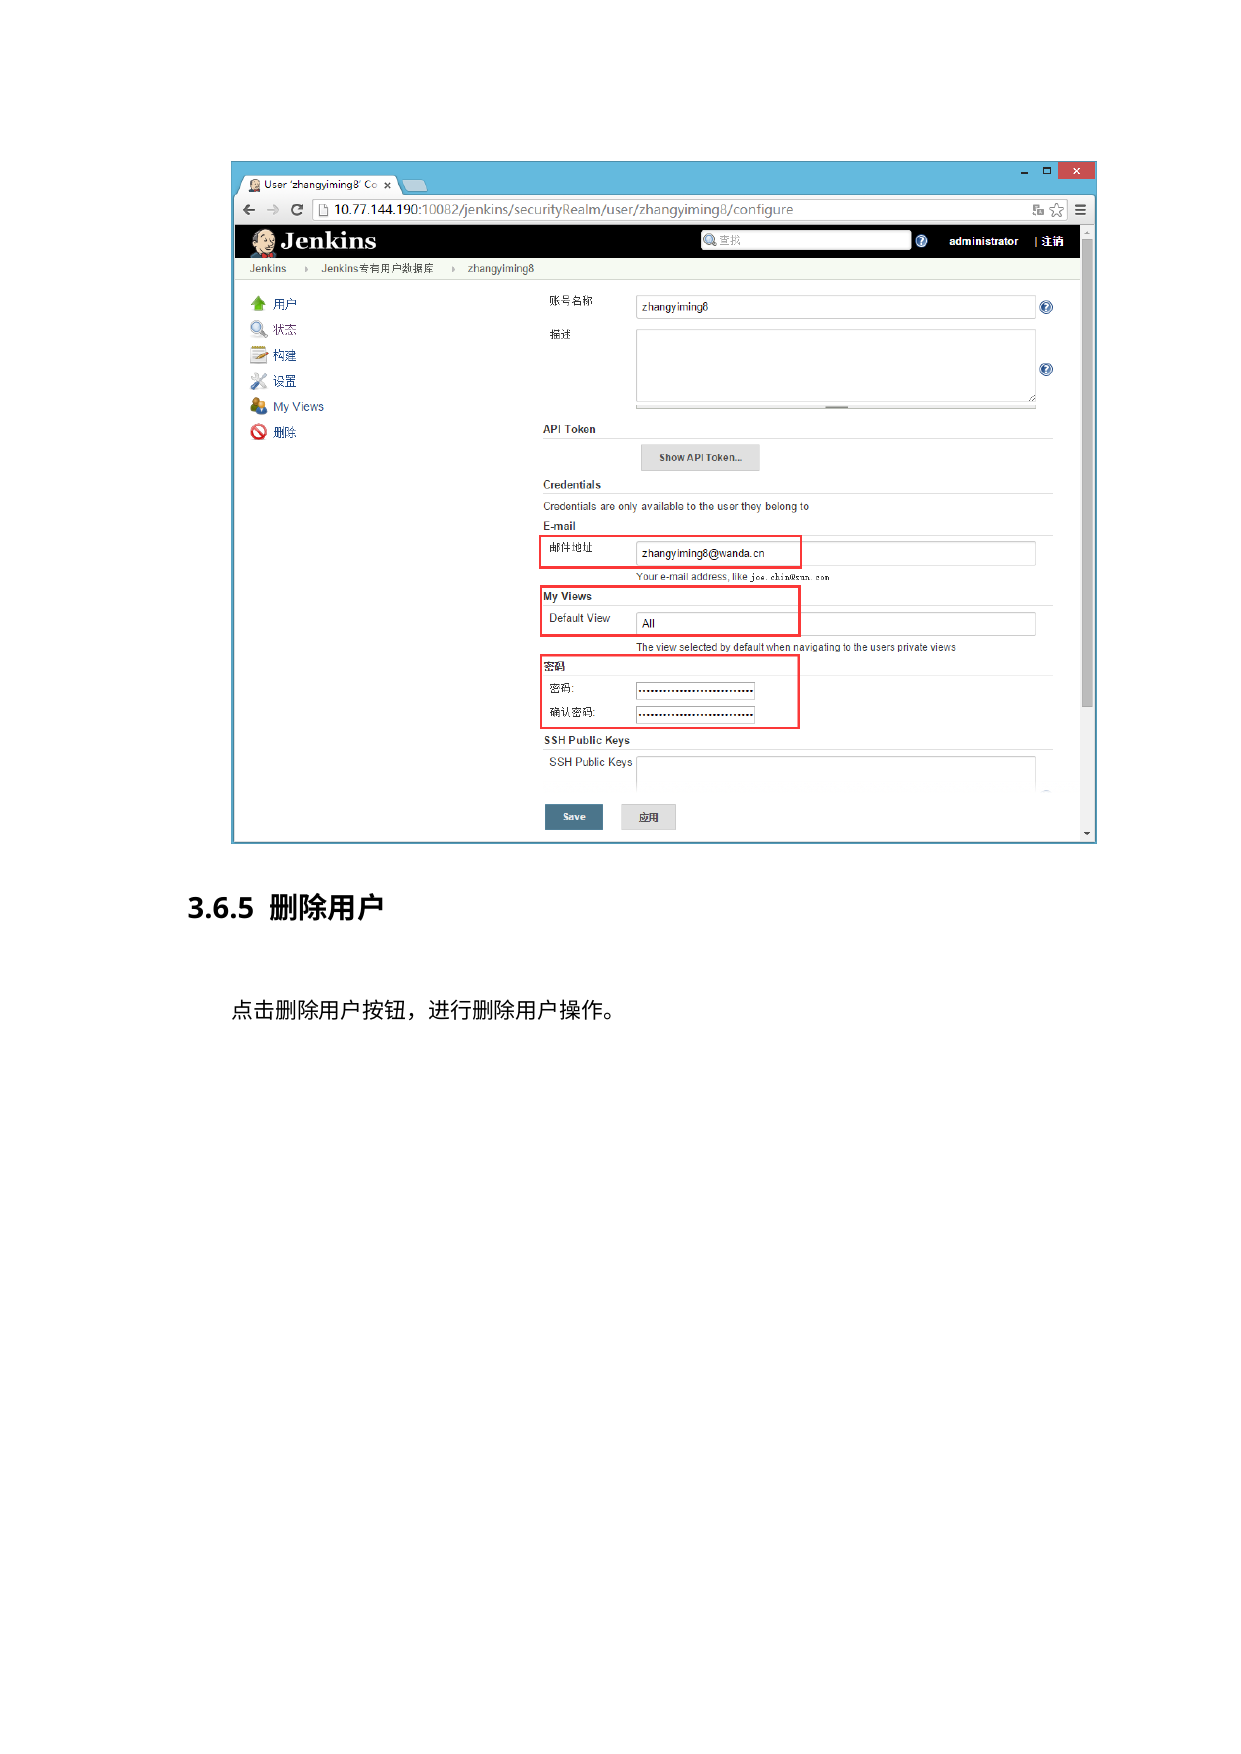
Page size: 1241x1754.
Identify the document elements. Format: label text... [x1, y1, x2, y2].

picture [231, 161, 1097, 844]
subtitle 3.6.5 删除用户 [187, 874, 1053, 939]
text 点击删除用户按钮，进行删除用户操作。 [231, 992, 1053, 1025]
